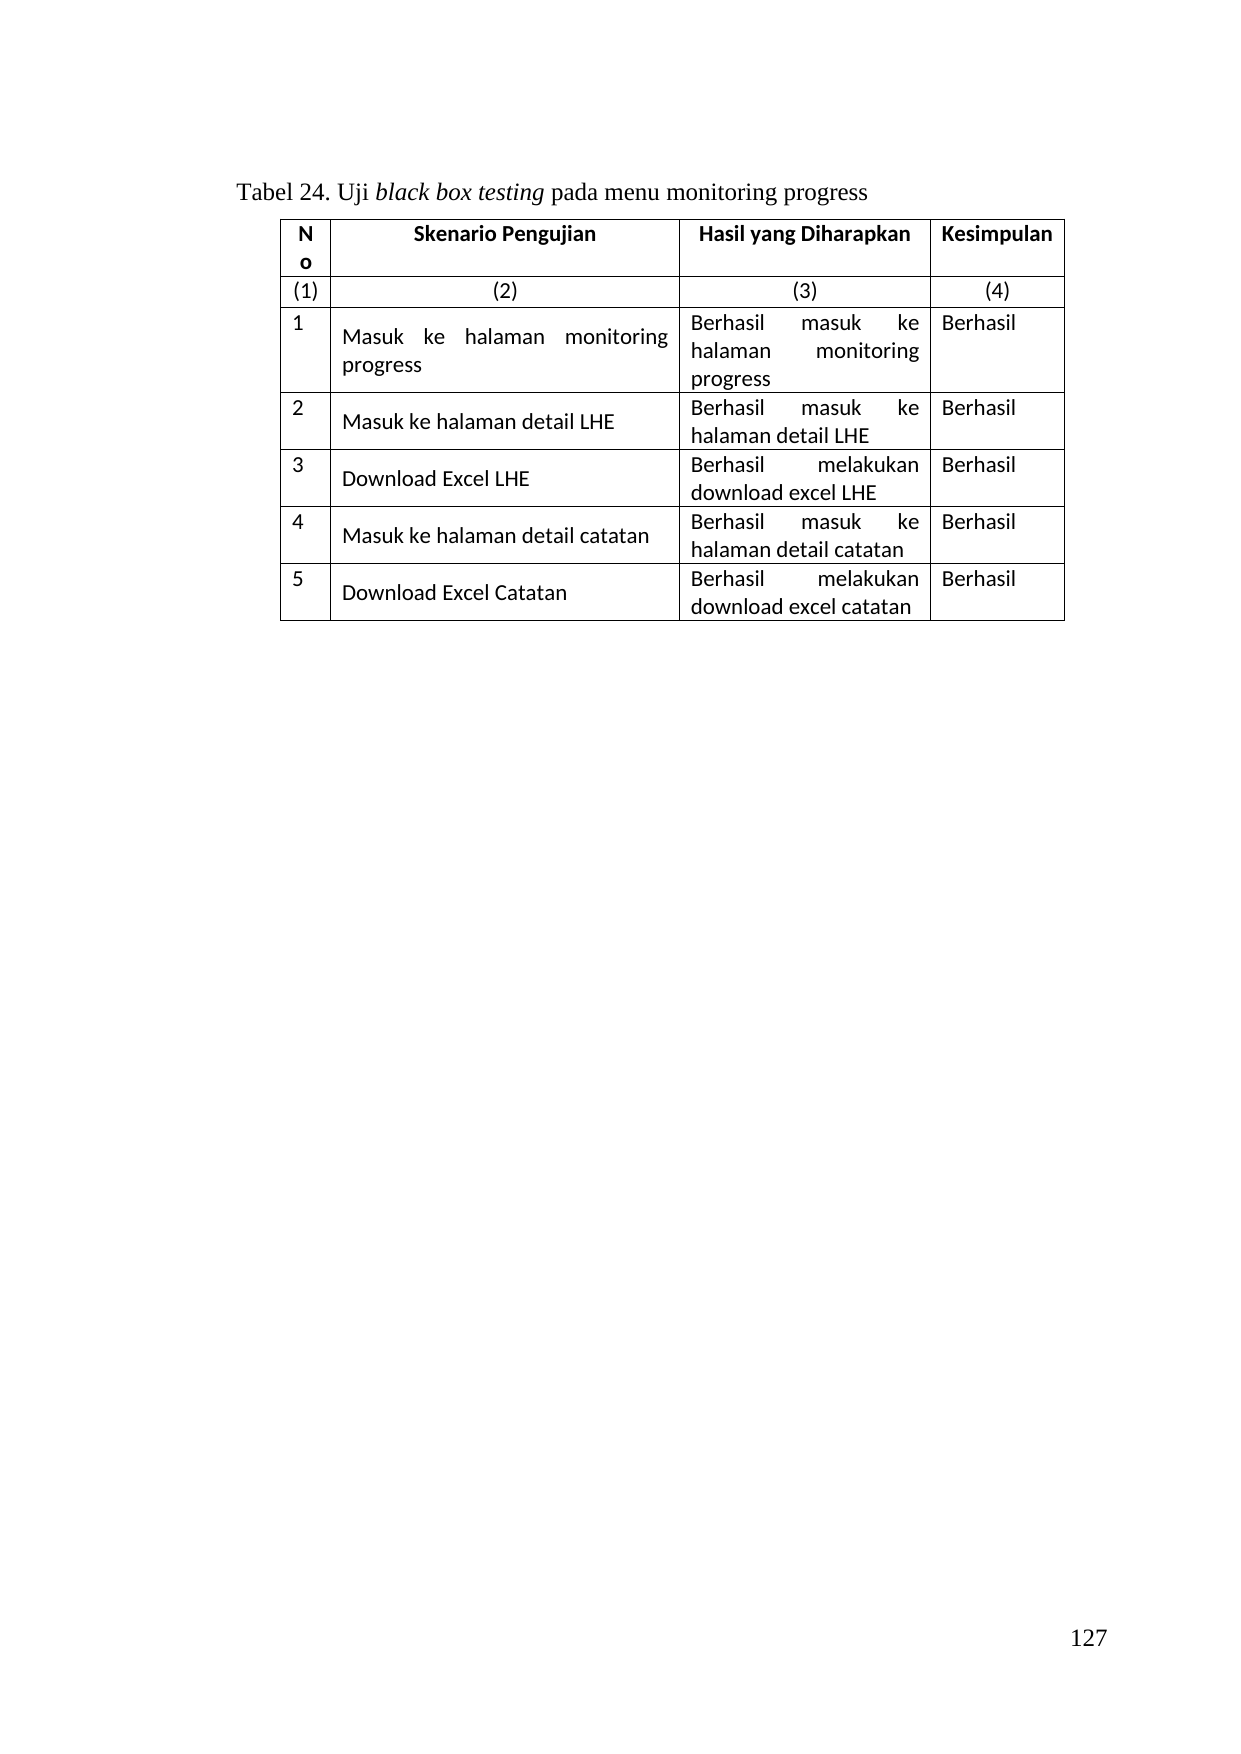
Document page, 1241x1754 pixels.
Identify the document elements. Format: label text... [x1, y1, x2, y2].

table_cell Download Excel Catatan [331, 564, 679, 620]
table_cell Berhasil masuk ke halaman detail catatan [680, 507, 930, 563]
table_cell Berhasil [931, 507, 1064, 563]
table_header Skenario Pengujian [331, 220, 679, 276]
text Tabel 24. Uji black box testing pada menu monitoring progress [236, 177, 1107, 206]
table_cell Masuk ke halaman detail catatan [331, 507, 679, 563]
table_cell (2) [331, 277, 679, 307]
table_cell (4) [931, 277, 1064, 307]
table_cell Masuk ke halaman monitoring progress [331, 308, 679, 392]
table_cell (1) [281, 277, 330, 307]
table_cell (3) [680, 277, 930, 307]
table_cell 4 [281, 507, 330, 563]
table_cell Berhasil [931, 564, 1064, 620]
table_cell Masuk ke halaman detail LHE [331, 393, 679, 449]
table_cell Berhasil [931, 308, 1064, 392]
table_cell 3 [281, 450, 330, 506]
table_cell 2 [281, 393, 330, 449]
table_cell 1 [281, 308, 330, 392]
table_cell Berhasil masuk ke halaman monitoring progress [680, 308, 930, 392]
table_cell Download Excel LHE [331, 450, 679, 506]
table_cell Berhasil [931, 450, 1064, 506]
table_cell Berhasil melakukan download excel catatan [680, 564, 930, 620]
table_header No [281, 220, 330, 276]
table_cell Berhasil melakukan download excel LHE [680, 450, 930, 506]
table_header Hasil yang Diharapkan [680, 220, 930, 276]
table_header Kesimpulan [931, 220, 1064, 276]
table_cell 5 [281, 564, 330, 620]
table_cell Berhasil [931, 393, 1064, 449]
table_cell Berhasil masuk ke halaman detail LHE [680, 393, 930, 449]
